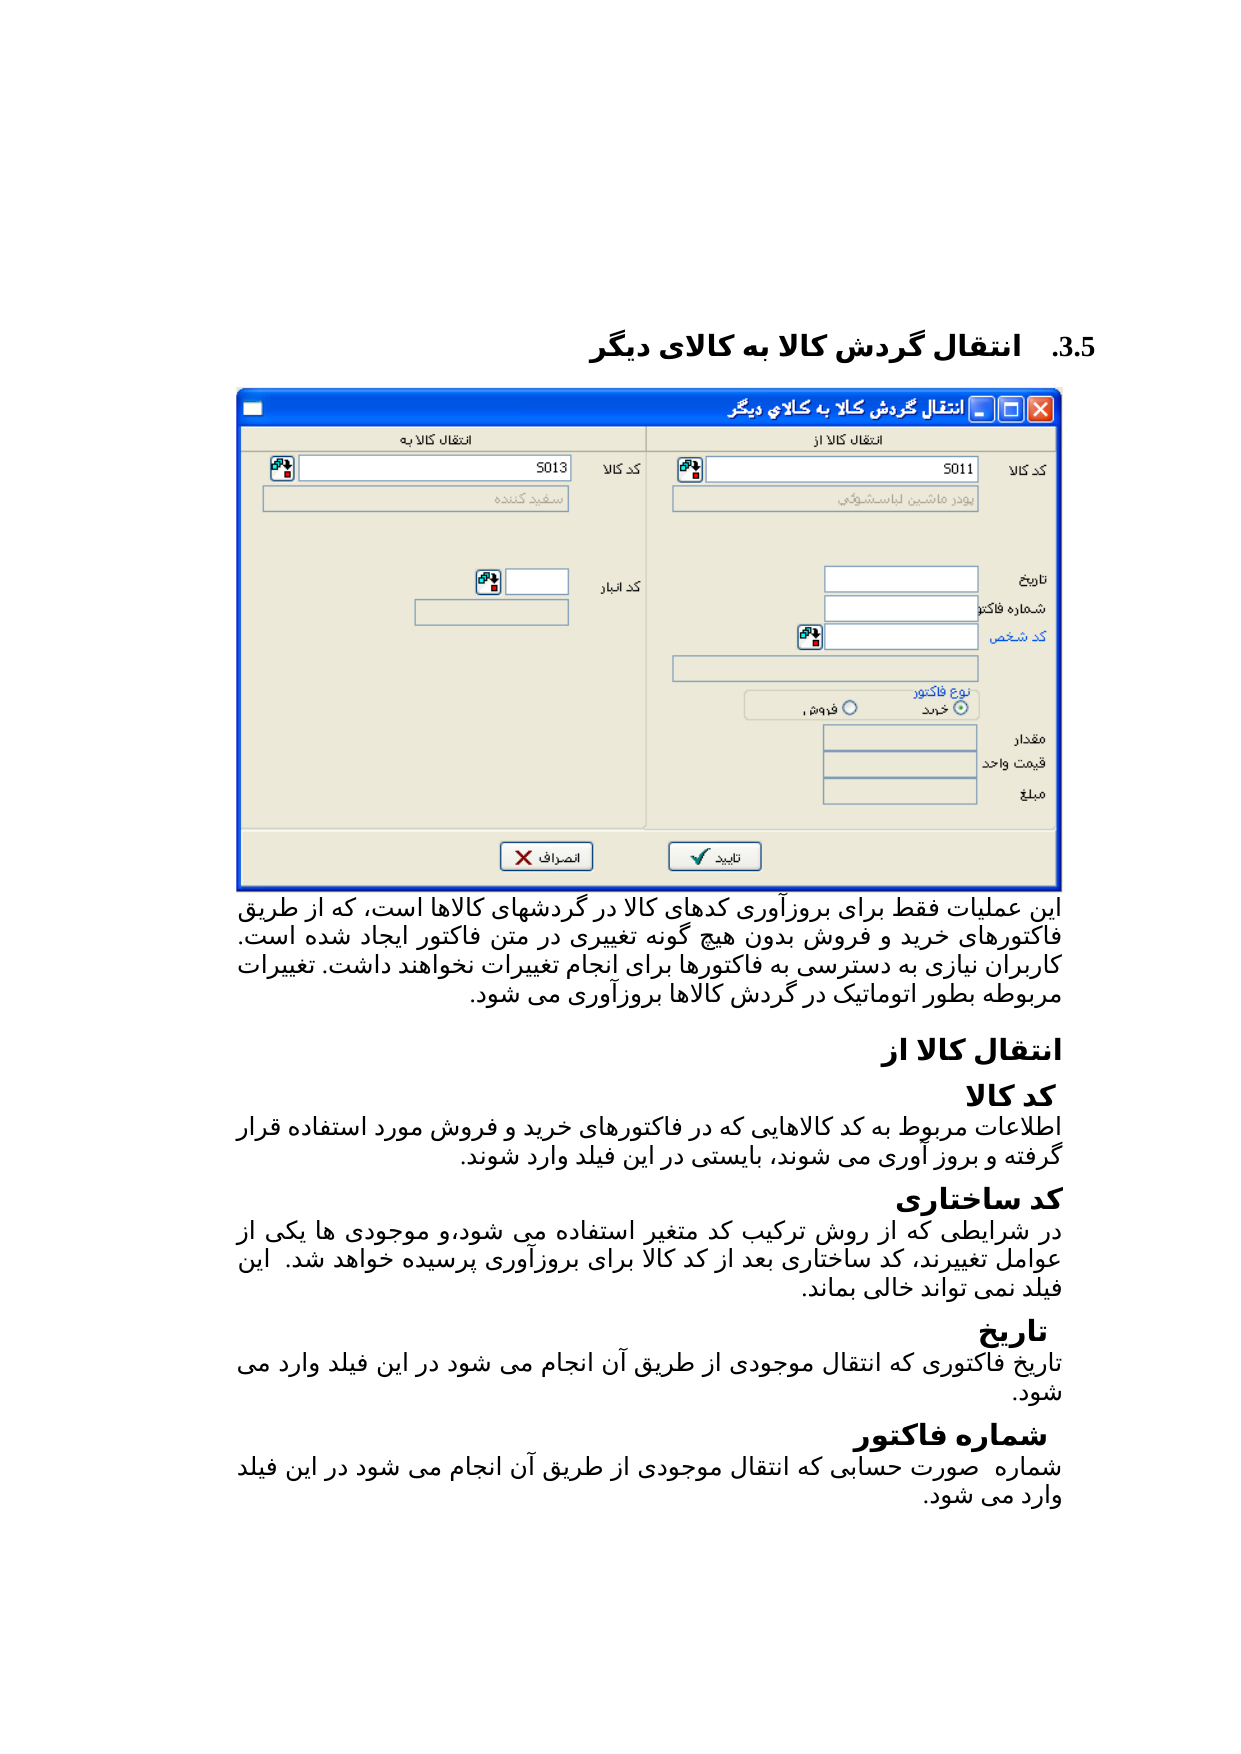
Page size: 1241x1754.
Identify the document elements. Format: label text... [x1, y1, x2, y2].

subtitle کد کالا [236, 1079, 1063, 1112]
text در شرایطی که از روش ترکیب کد متغیر استفاده می شود،و موجودی ها یکی از عوامل تغییرند، کد ساختاری بعد از کد کالا برای بروزآوری پرسیده خواهد شد. این فیلد نمی تواند خالی بماند. [236, 1216, 1063, 1302]
subtitle تاریخ [236, 1314, 1063, 1348]
picture [236, 387, 1063, 893]
subtitle کد ساختاری [236, 1182, 1063, 1216]
subtitle انتقال کالا از [236, 1033, 1063, 1066]
text تاریخ فاکتوری که انتقال موجودی از طریق آن انجام می شود در این فیلد وارد می شود. [236, 1348, 1063, 1406]
text شماره صورت حسابی که انتقال موجودی از طریق آن انجام می شود در این فیلد وارد می شود. [236, 1452, 1063, 1509]
subtitle شماره فاکتور [236, 1418, 1063, 1452]
text اطلاعات مربوط به کد کالاهایی که در فاکتورهای خرید و فروش مورد استفاده قرار گرفته و بروز آوری می شوند، بایستی در این فیلد وارد شوند. [236, 1112, 1063, 1170]
subtitle انتقال گردش کالا به کالای دیگر [236, 329, 1044, 363]
text این عملیات فقط برای بروزآوری کدهای کالا در گردشهای کالاها است، که از طریق فاکتورهای خرید و فروش بدون هیچ گونه تغییری در متن فاکتور ایجاد شده است. کاربران نیازی به دسترسی به فاکتورها برای انجام تغییرات نخواهند داشت. تغییرات مربوطه بطور اتوماتیک در گردش کالاها بروزآوری می شود. [236, 893, 1063, 1008]
